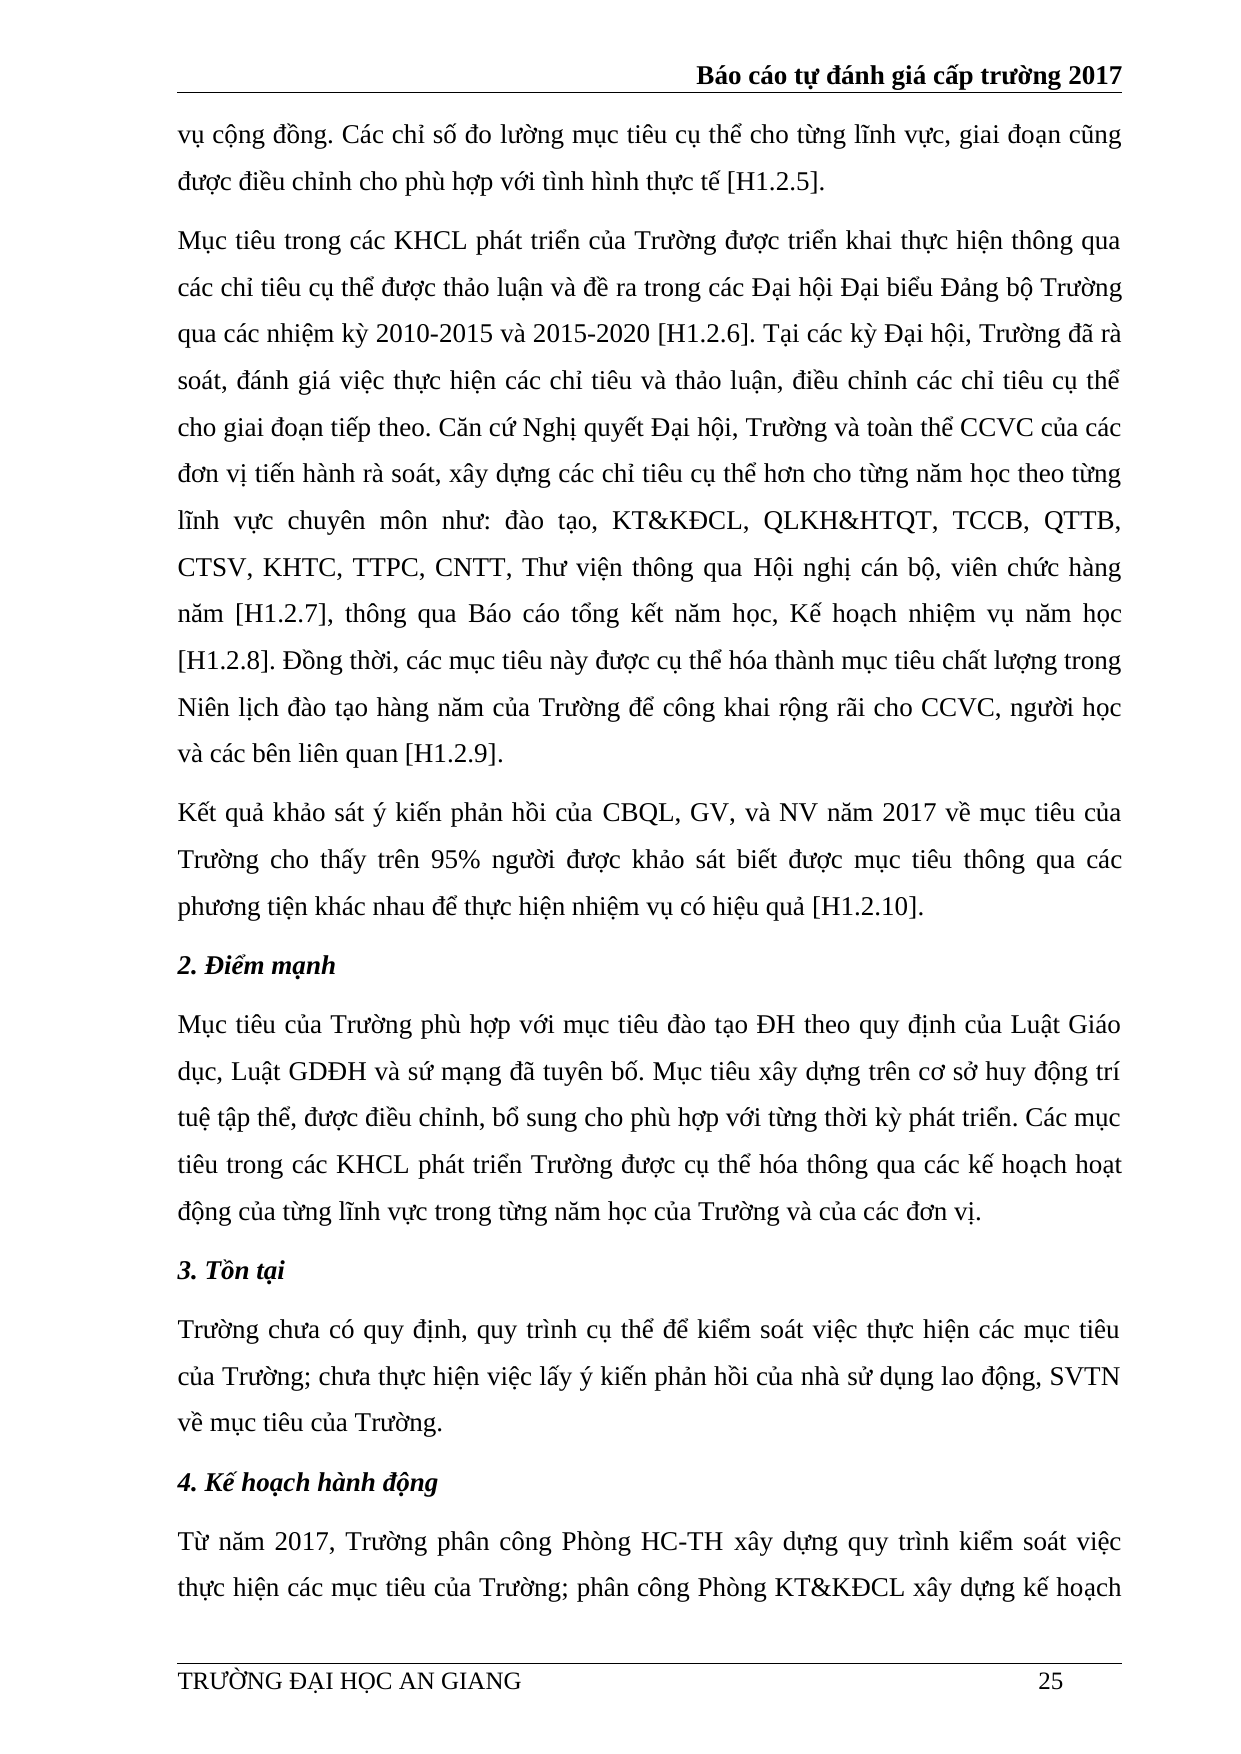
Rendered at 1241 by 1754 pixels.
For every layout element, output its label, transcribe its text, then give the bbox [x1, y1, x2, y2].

text Mục tiêu trong các KHCL phát triển của Trường được triển khai thực hiện thông qua các chỉ tiêu cụ thể được thảo luận và đề ra trong các Đại hội Đại biểu Đảng bộ Trường qua các nhiệm kỳ 2010-2015 và 2015-2020 [H1.2.6]. Tại các kỳ Đại hội, Trường đã rà soát, đánh giá việc thực hiện các chỉ tiêu và thảo luận, điều chỉnh các chỉ tiêu cụ thể cho giai đoạn tiếp theo. Căn cứ Nghị quyết Đại hội, Trường và toàn thể CCVC của các đơn vị tiến hành rà soát, xây dựng các chỉ tiêu cụ thể hơn cho từng năm học theo từng lĩnh vực chuyên môn như: đào tạo, KT&KĐCL, QLKH&HTQT, TCCB, QTTB, CTSV, KHTC, TTPC, CNTT, Thư viện thông qua Hội nghị cán bộ, viên chức hàng năm [H1.2.7], thông qua Báo cáo tổng kết năm học, Kế hoạch nhiệm vụ năm học [H1.2.8]. Đồng thời, các mục tiêu này được cụ thể hóa thành mục tiêu chất lượng trong Niên lịch đào tạo hàng năm của Trường để công khai rộng rãi cho CCVC, người học và các bên liên quan [H1.2.9]. [177, 224, 1122, 768]
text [177, 118, 1122, 196]
text 4. Kế hoạch hành động [177, 1466, 1122, 1497]
text Kết quả khảo sát ý kiến phản hồi của CBQL, GV, và NV năm 2017 về mục tiêu của Trường cho thấy trên 95% người được khảo sát biết được mục tiêu thông qua các phương tiện khác nhau để thực hiện nhiệm vụ có hiệu quả [H1.2.10]. [177, 796, 1122, 921]
text Trường chưa có quy định, quy trình cụ thể để kiểm soát việc thực hiện các mục tiêu của Trường; chưa thực hiện việc lấy ý kiến phản hồi của nhà sử dụng lao động, SVTN về mục tiêu của Trường. [177, 1313, 1122, 1438]
text 3. Tồn tại [177, 1254, 1122, 1285]
text Mục tiêu của Trường phù hợp với mục tiêu đào tạo ĐH theo quy định của Luật Giáo dục, Luật GDĐH và sứ mạng đã tuyên bố. Mục tiêu xây dựng trên cơ sở huy động trí tuệ tập thể, được điều chỉnh, bổ sung cho phù hợp với từng thời kỳ phát triển. Các mục tiêu trong các KHCL phát triển Trường được cụ thể hóa thông qua các kế hoạch hoạt động của từng lĩnh vực trong từng năm học của Trường và của các đơn vị. [177, 1008, 1122, 1226]
text 2. Điểm mạnh [177, 949, 1122, 980]
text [177, 1525, 1122, 1603]
